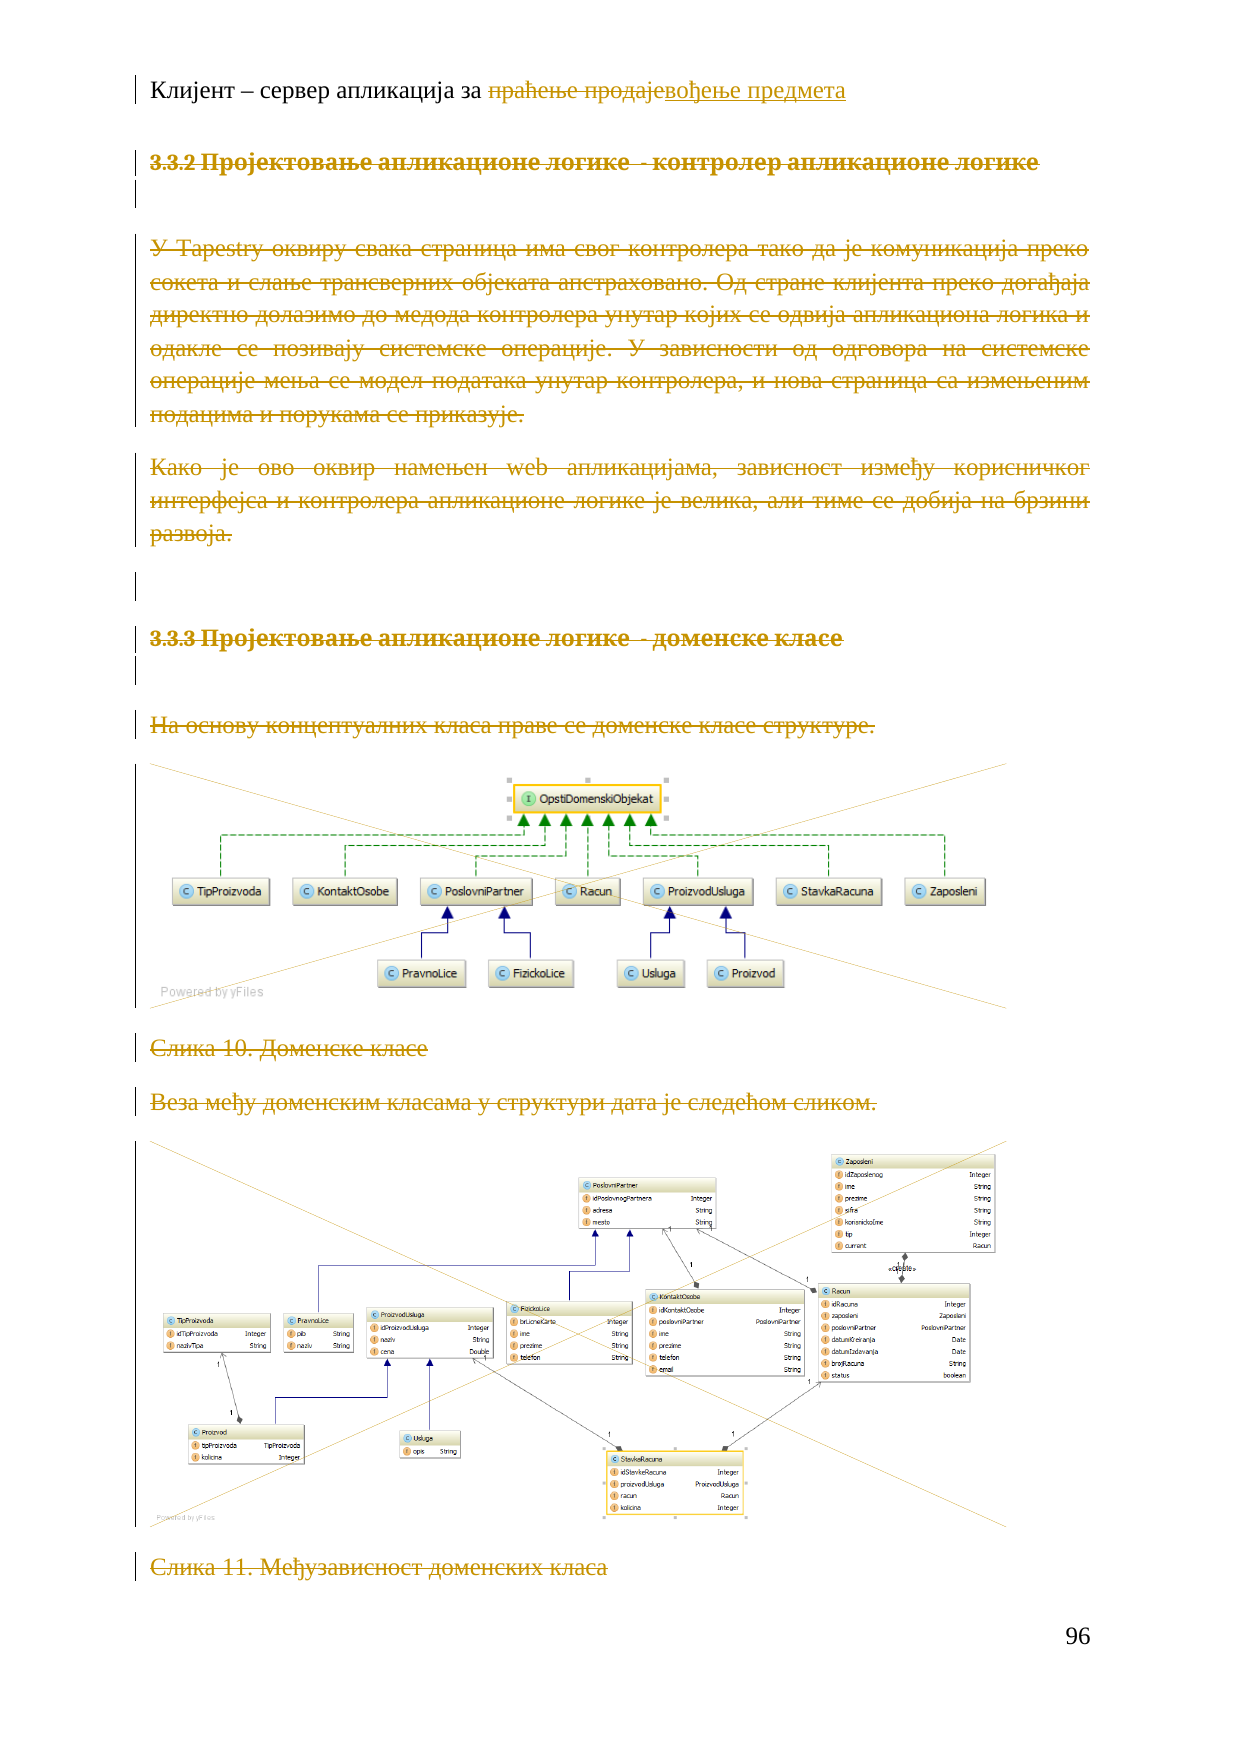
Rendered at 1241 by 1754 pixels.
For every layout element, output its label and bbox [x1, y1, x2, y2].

picture [153, 1141, 1004, 1333]
picture [581, 1142, 1007, 1526]
picture [150, 1142, 575, 1526]
picture [150, 765, 574, 1007]
picture [582, 764, 1007, 1008]
picture [153, 1335, 1003, 1527]
picture [152, 887, 1005, 1009]
picture [152, 763, 1004, 885]
